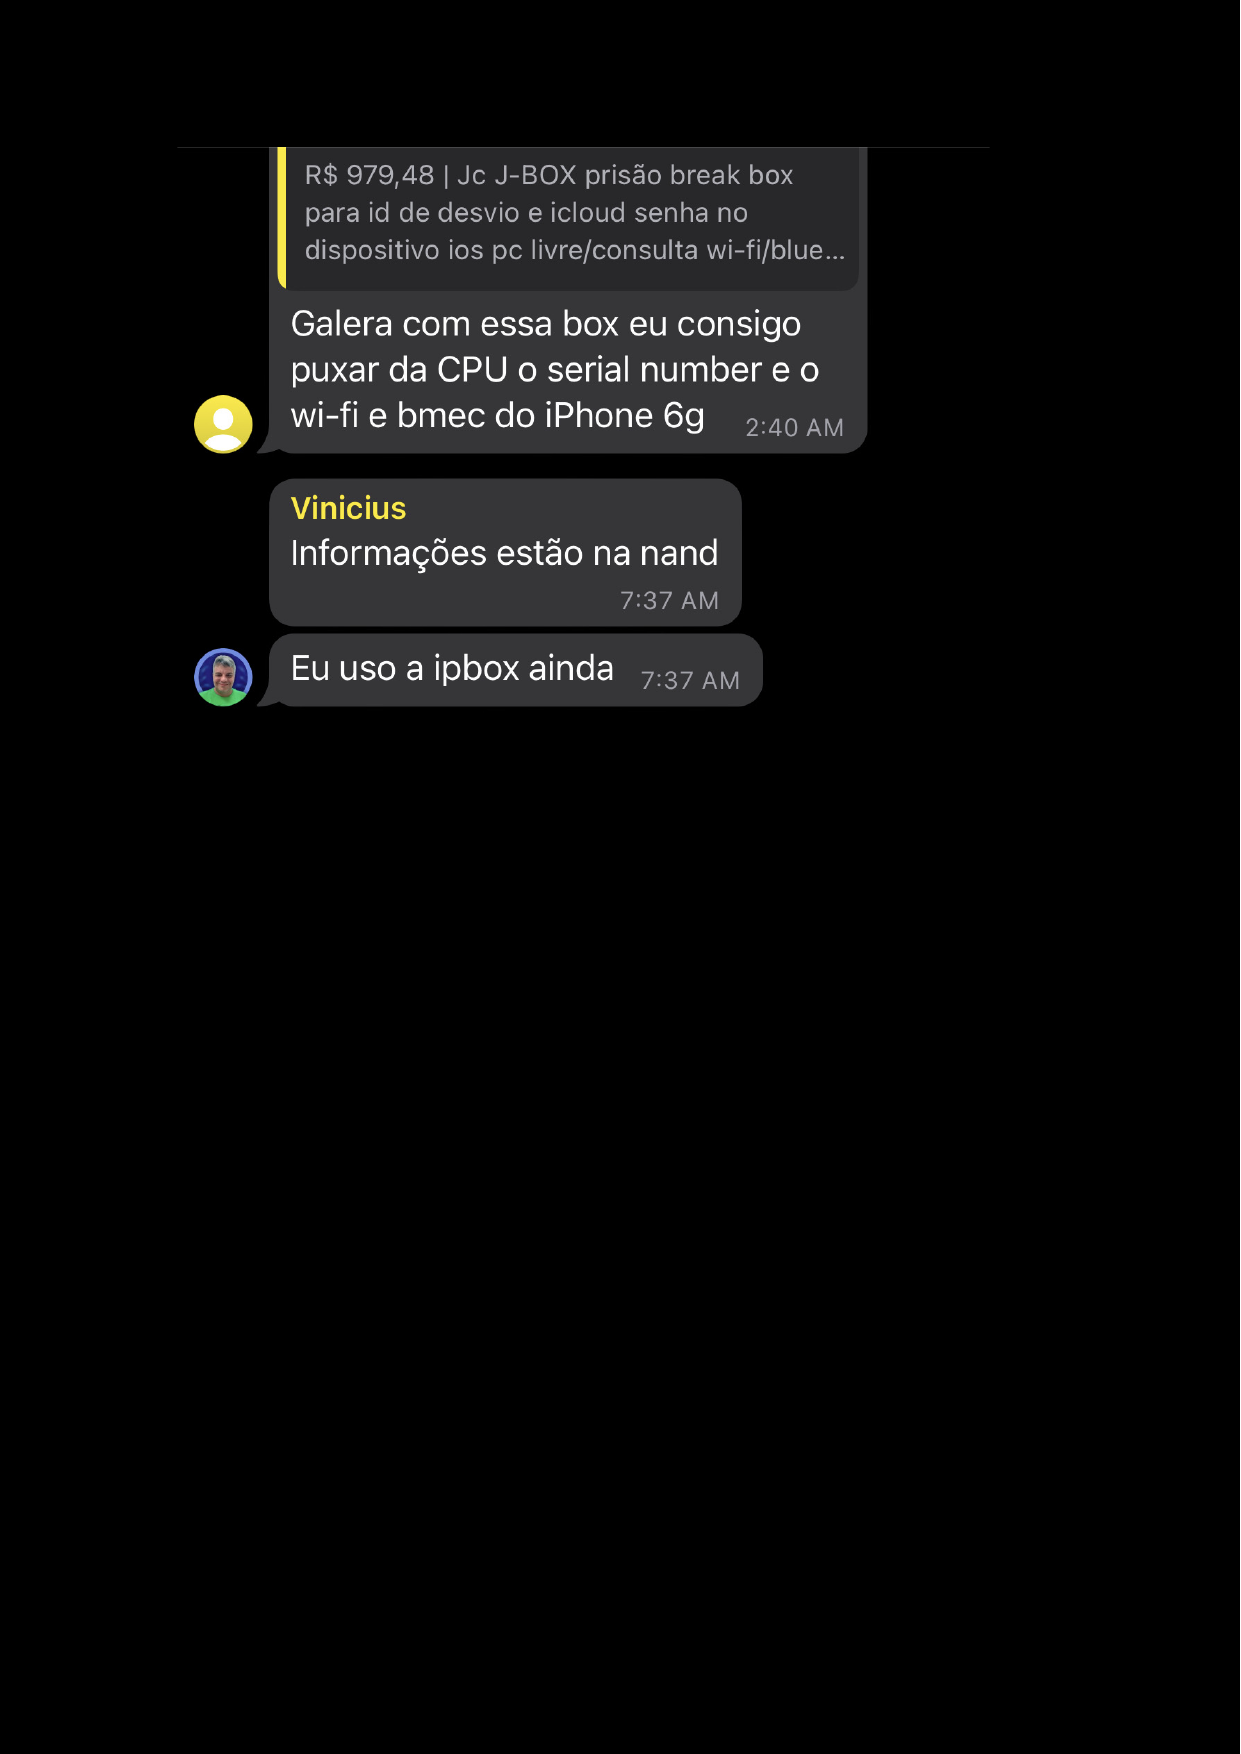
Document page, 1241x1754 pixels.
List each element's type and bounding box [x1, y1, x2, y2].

picture [177, 147, 990, 713]
